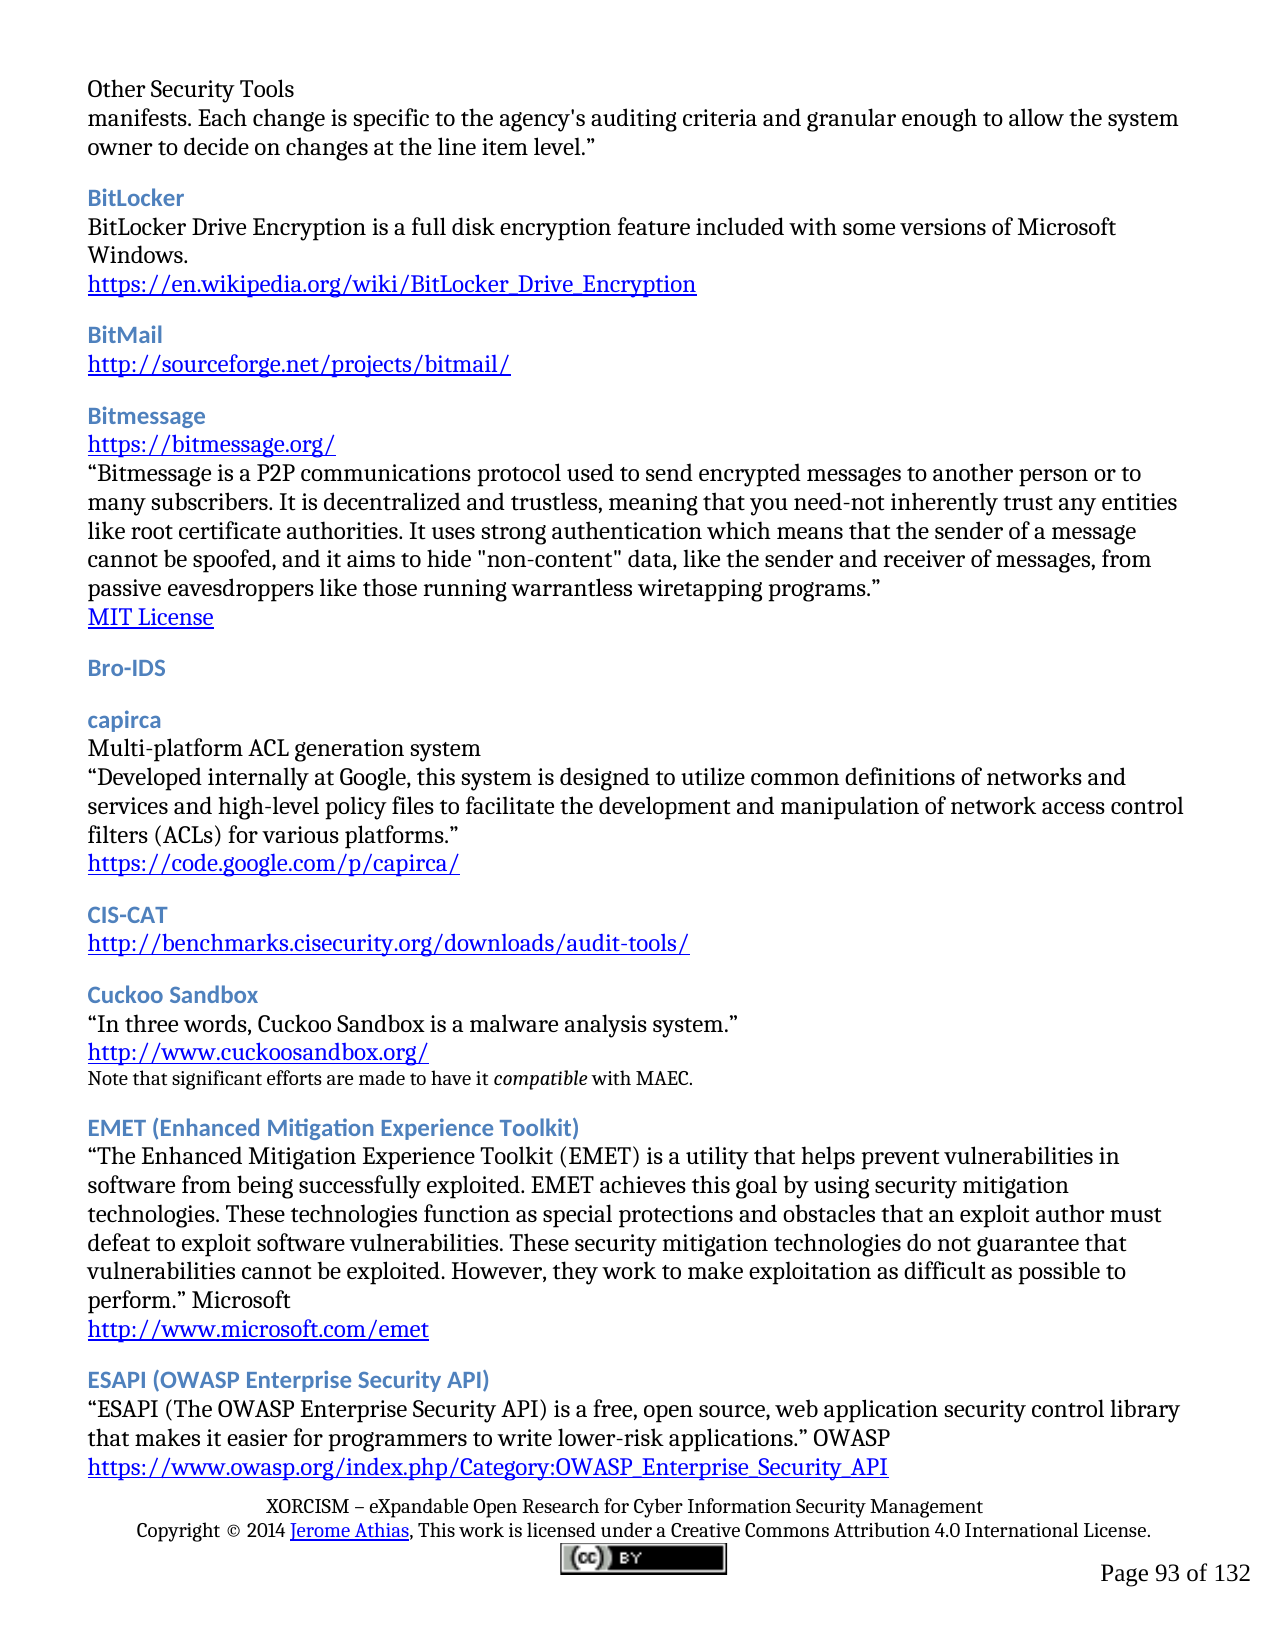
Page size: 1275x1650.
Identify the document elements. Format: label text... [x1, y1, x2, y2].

picture [560, 1543, 728, 1575]
subtitle Cuckoo Sandbox [87, 979, 1200, 1009]
text “The Enhanced Mitigation Experience Toolkit (EMET) is a utility that helps prevent vulnerabilities in software from being successfully exploited. EMET achieves this goal by using security mitigation technologies. These technologies function as special protections and obstacles that an exploit author must defeat to exploit software vulnerabilities. These security mitigation technologies do not guarantee that vulnerabilities cannot be exploited. However, they work to make exploitation as difficult as possible to perform.” Microsoft [87, 1142, 1200, 1315]
text http://benchmarks.cisecurity.org/downloads/audit-tools/ [87, 929, 1200, 958]
text BitLocker Drive Encryption is a full disk encryption feature included with some versions of Microsoft Windows. [87, 213, 1200, 270]
subtitle Bro-IDS [87, 652, 1200, 683]
text “Developed internally at Google, this system is designed to utilize common definitions of networks and services and high-level policy files to facilitate the development and manipulation of network access control filters (ACLs) for various platforms.” [87, 763, 1200, 849]
subtitle Bitmessage [87, 400, 1200, 430]
text Note that significant efforts are made to have it compatible with MAEC. [87, 1067, 1200, 1091]
text http://www.cuckoosandbox.org/ [87, 1038, 1200, 1067]
text http://sourceforge.net/projects/bitmail/ [87, 350, 1200, 379]
text http://www.microsoft.com/emet [87, 1315, 1200, 1343]
text MIT License [87, 603, 1200, 632]
text https://www.owasp.org/index.php/Category:OWASP_Enterprise_Security_API [87, 1452, 1200, 1481]
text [87, 104, 1200, 161]
text https://en.wikipedia.org/wiki/BitLocker_Drive_Encryption [87, 270, 1200, 299]
subtitle BitLocker [87, 182, 1200, 213]
text “In three words, Cuckoo Sandbox is a malware analysis system.” [87, 1009, 1200, 1038]
subtitle CIS-CAT [87, 899, 1200, 929]
subtitle EMET (Enhanced Mitigation Experience Toolkit) [87, 1112, 1200, 1142]
text Multi-platform ACL generation system [87, 734, 1200, 763]
text https://bitmessage.org/ [87, 430, 1200, 459]
text https://code.google.com/p/capirca/ [87, 849, 1200, 878]
subtitle capirca [87, 704, 1200, 734]
text “ESAPI (The OWASP Enterprise Security API) is a free, open source, web application security control library that makes it easier for programmers to write lower-risk applications.” OWASP [87, 1395, 1200, 1452]
text “Bitmessage is a P2P communications protocol used to send encrypted messages to another person or to many subscribers. It is decentralized and trustless, meaning that you need-not inherently trust any entities like root certificate authorities. It uses strong authentication which means that the sender of a message cannot be spoofed, and it aims to hide "non-content" data, like the sender and receiver of messages, from passive eavesdroppers like those running warrantless wiretapping programs.” [87, 459, 1200, 603]
subtitle ESAPI (OWASP Enterprise Security API) [87, 1364, 1200, 1395]
subtitle BitMail [87, 320, 1200, 350]
